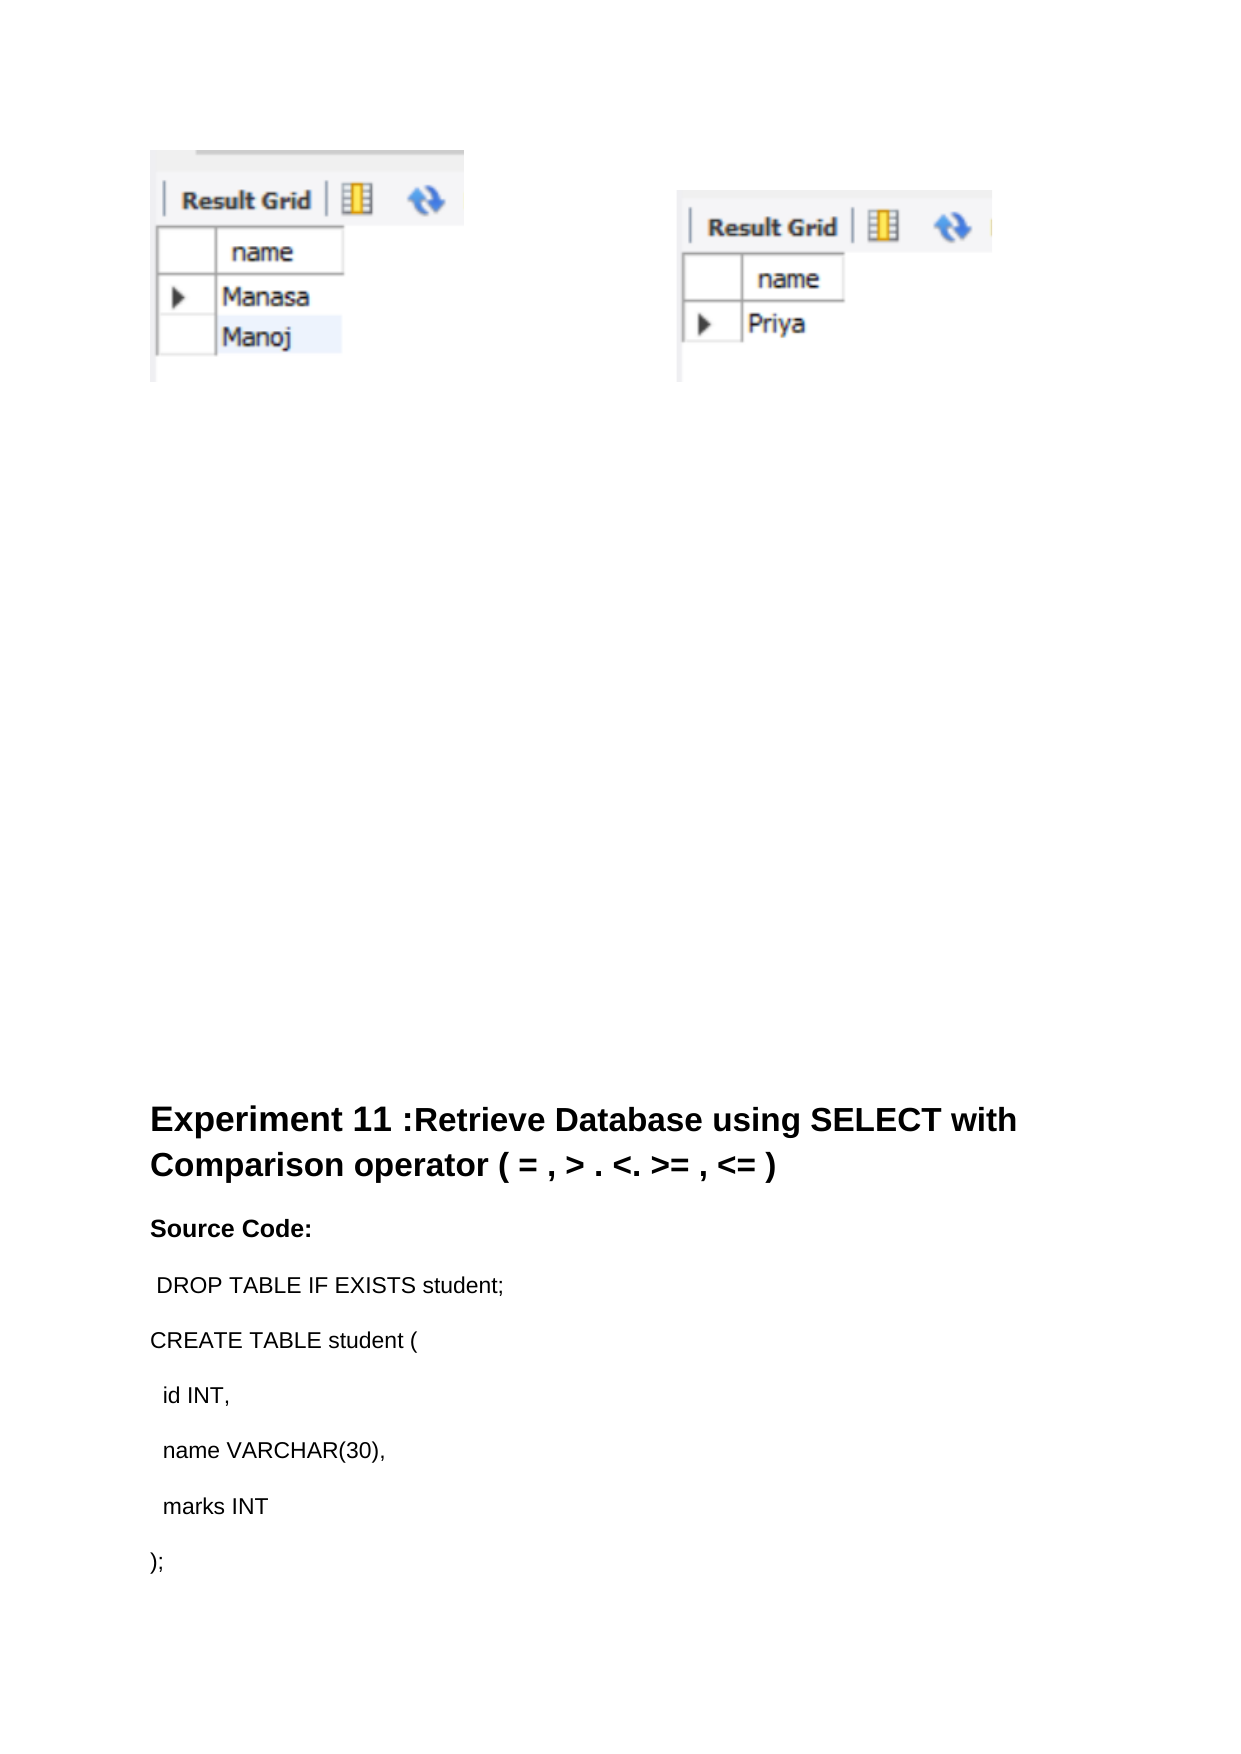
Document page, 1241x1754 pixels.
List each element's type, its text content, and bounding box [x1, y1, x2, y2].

text Source Code: [150, 1214, 1090, 1242]
text name VARCHAR(30), [150, 1437, 1090, 1464]
text marks INT [150, 1493, 1090, 1519]
text Experiment 11 :Retrieve Database using SELECT with Comparison operator ( = , > . <. >= , <= ) [150, 1098, 1090, 1183]
picture [150, 150, 464, 382]
text CREATE TABLE student ( [150, 1327, 1090, 1353]
text ); [150, 1548, 1090, 1574]
text id INT, [150, 1382, 1090, 1408]
text DROP TABLE IF EXISTS student; [150, 1272, 1090, 1298]
picture [676, 190, 993, 382]
